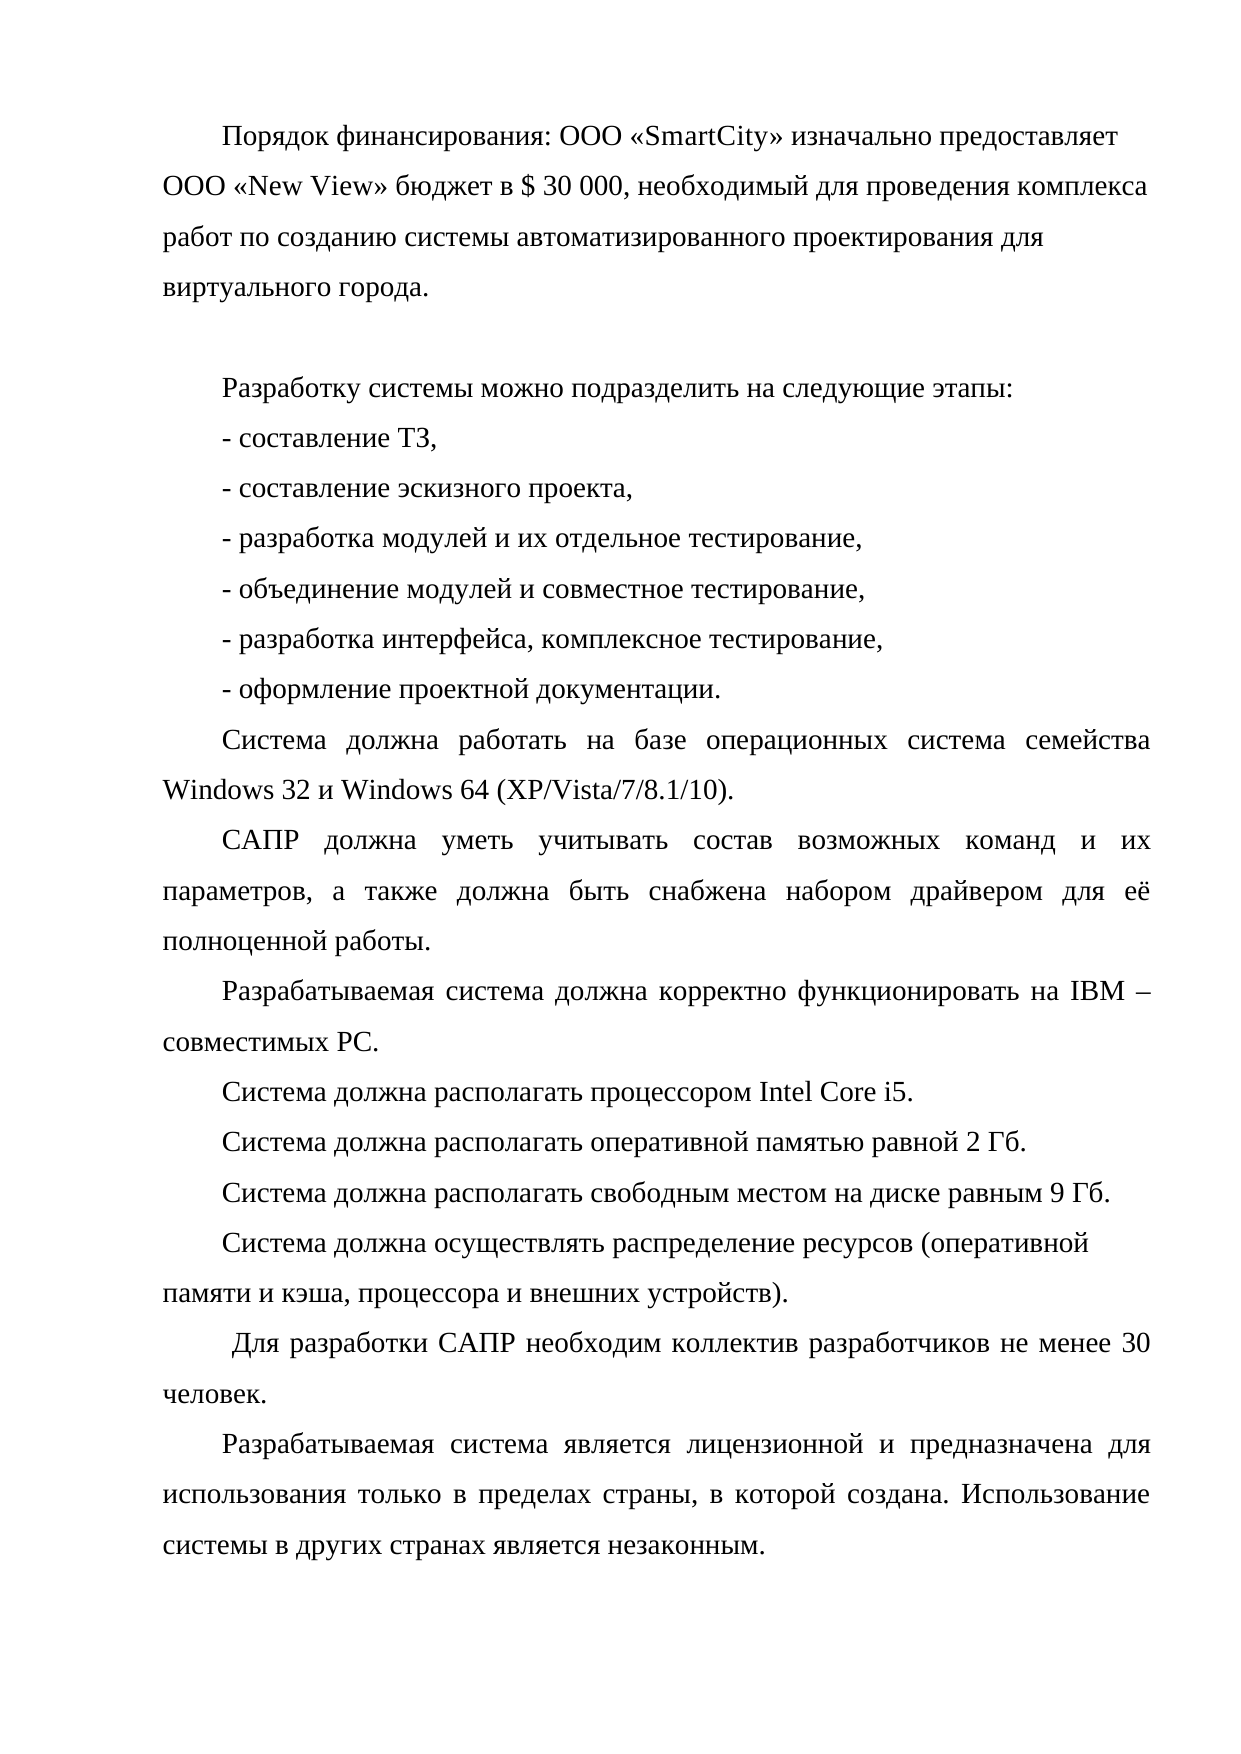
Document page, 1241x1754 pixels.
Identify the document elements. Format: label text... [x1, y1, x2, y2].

text Система должна осуществлять распределение ресурсов (оперативной памяти и кэша, процессора и внешних устройств). [162, 1225, 1152, 1309]
text Система должна располагать оперативной памятью равной 2 Гб. [162, 1124, 1152, 1158]
text Система должна работать на базе операционных система семейства Windows 32 и Windows 64 (XP/Vista/7/8.1/10). [162, 722, 1152, 806]
list - составление ТЗ, [162, 420, 1152, 453]
list - составление эскизного проекта, [162, 470, 1152, 504]
list Разработку системы можно подразделить на следующие этапы: [162, 370, 1152, 403]
list - объединение модулей и совместное тестирование, [162, 571, 1152, 604]
list - оформление проектной документации. [162, 672, 1152, 705]
text Порядок финансирования: ООО «SmartCity» изначально предоставляет ООО «New View» бюджет в $ 30 000, необходимый для проведения комплекса работ по созданию системы автоматизированного проектирования для виртуального города. [162, 118, 1152, 303]
list Разрабатываемая система является лицензионной и предназначена для использования только в пределах страны, в которой создана. Использование системы в других странах является незаконным. [162, 1426, 1152, 1560]
list - разработка модулей и их отдельное тестирование, [162, 521, 1152, 554]
list - разработка интерфейса, комплексное тестирование, [162, 621, 1152, 655]
text Разрабатываемая система должна корректно функционировать на IBM – совместимых PC. [162, 973, 1152, 1057]
text Система должна располагать процессором Intel Core i5. [162, 1074, 1152, 1108]
text Система должна располагать свободным местом на диске равным 9 Гб. [162, 1175, 1152, 1208]
list Для разработки САПР необходим коллектив разработчиков не менее 30 человек. [162, 1326, 1152, 1409]
text САПР должна уметь учитывать состав возможных команд и их параметров, а также должна быть снабжена набором драйвером для её полноценной работы. [162, 822, 1152, 957]
